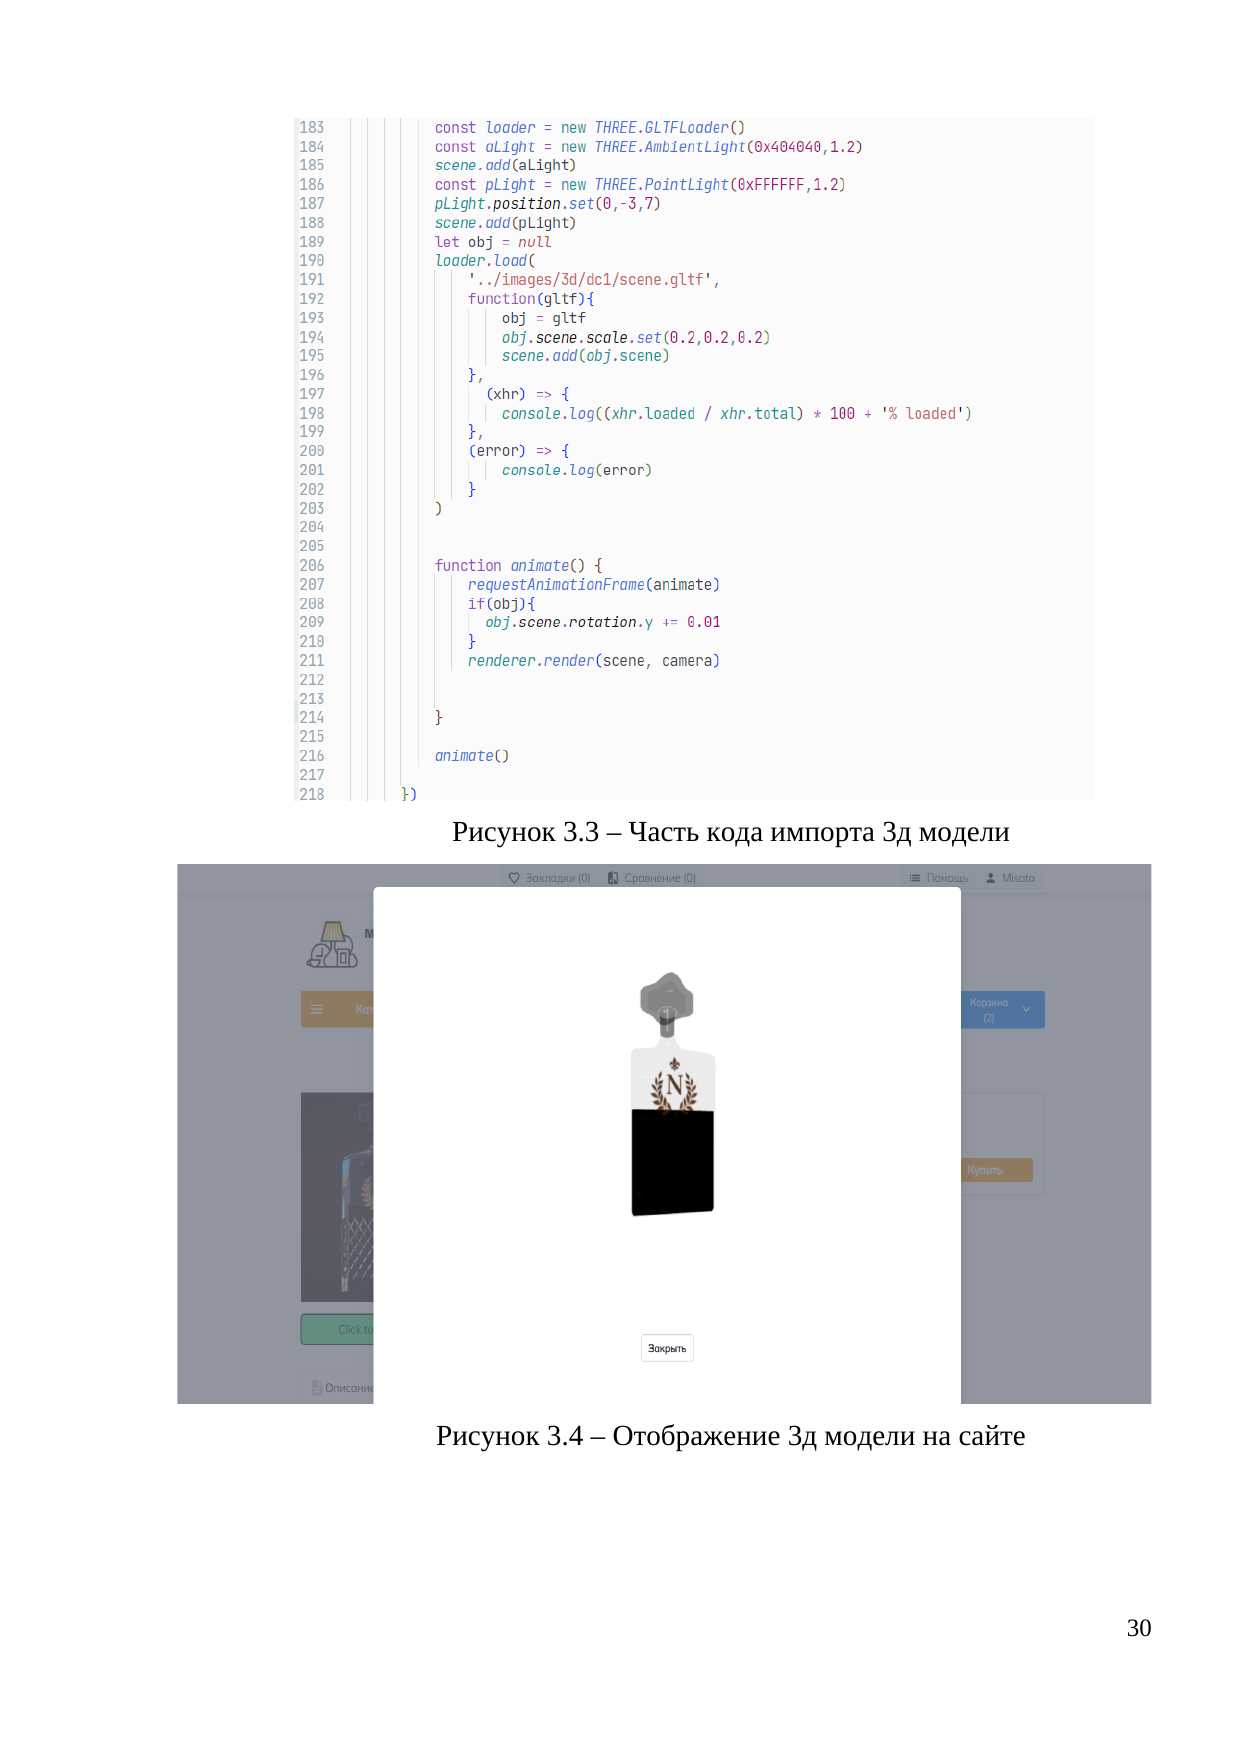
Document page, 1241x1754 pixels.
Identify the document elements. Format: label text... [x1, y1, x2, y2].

picture [294, 118, 1094, 801]
text Рисунок 3.3 – Часть кода импорта 3д модели [251, 814, 1137, 848]
picture [177, 864, 1152, 1404]
text Рисунок 3.4 – Отображение 3д модели на сайте [251, 1418, 1137, 1451]
